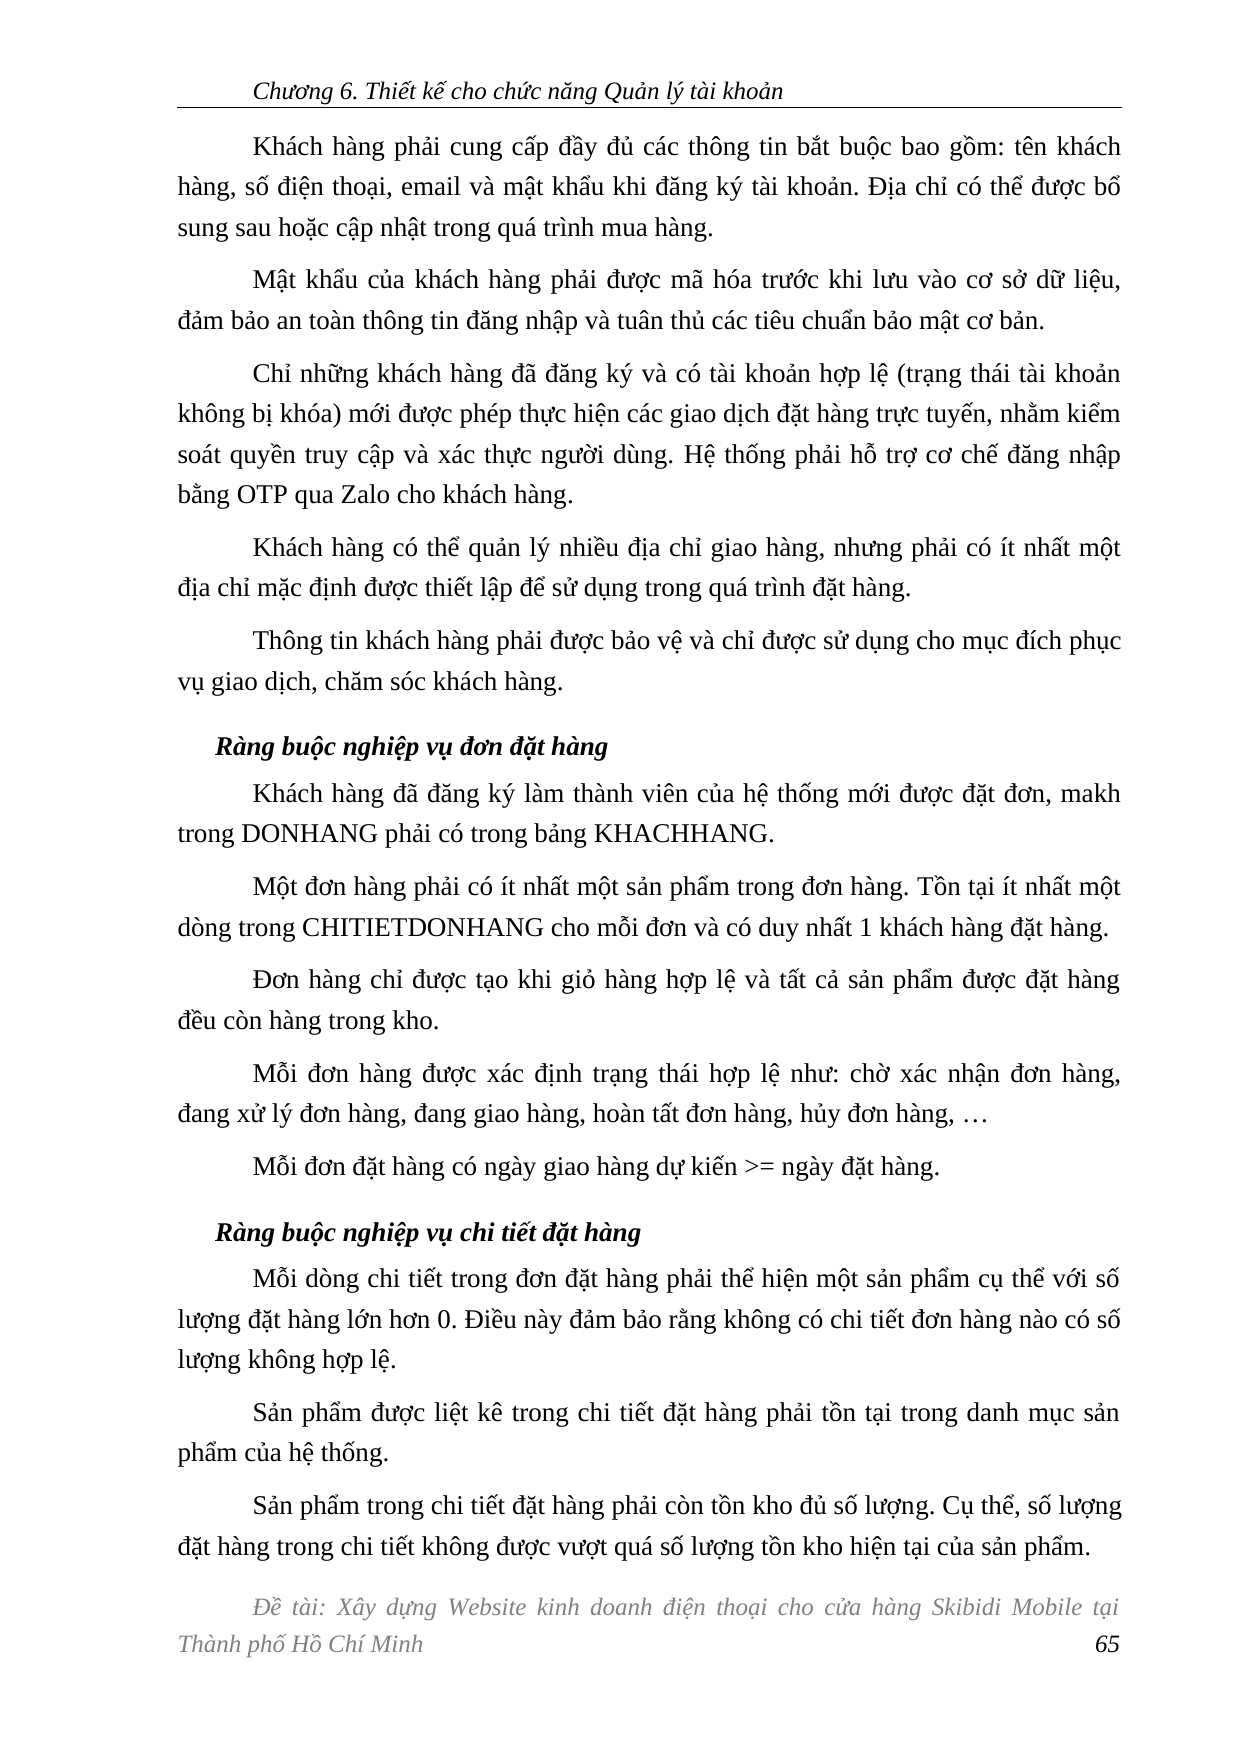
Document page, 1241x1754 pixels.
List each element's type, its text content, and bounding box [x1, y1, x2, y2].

subtitle Ràng buộc nghiệp vụ chi tiết đặt hàng [177, 1216, 1122, 1247]
text Đơn hàng chỉ được tạo khi giỏ hàng hợp lệ và tất cả sản phẩm được đặt hàng đều còn hàng trong kho. [177, 964, 1122, 1035]
text Khách hàng phải cung cấp đầy đủ các thông tin bắt buộc bao gồm: tên khách hàng, số điện thoại, email và mật khẩu khi đăng ký tài khoản. Địa chỉ có thể được bổ sung sau hoặc cập nhật trong quá trình mua hàng. [177, 130, 1122, 242]
text Mỗi dòng chi tiết trong đơn đặt hàng phải thể hiện một sản phẩm cụ thể với số lượng đặt hàng lớn hơn 0. Điều này đảm bảo rằng không có chi tiết đơn hàng nào có số lượng không hợp lệ. [177, 1262, 1122, 1374]
text Mật khẩu của khách hàng phải được mã hóa trước khi lưu vào cơ sở dữ liệu, đảm bảo an toàn thông tin đăng nhập và tuân thủ các tiêu chuẩn bảo mật cơ bản. [177, 264, 1122, 335]
text Một đơn hàng phải có ít nhất một sản phẩm trong đơn hàng. Tồn tại ít nhất một dòng trong CHITIETDONHANG cho mỗi đơn và có duy nhất 1 khách hàng đặt hàng. [177, 870, 1122, 942]
text Thông tin khách hàng phải được bảo vệ và chỉ được sử dụng cho mục đích phục vụ giao dịch, chăm sóc khách hàng. [177, 624, 1122, 696]
text Chỉ những khách hàng đã đăng ký và có tài khoản hợp lệ (trạng thái tài khoản không bị khóa) mới được phép thực hiện các giao dịch đặt hàng trực tuyến, nhằm kiểm soát quyền truy cập và xác thực người dùng. Hệ thống phải hỗ trợ cơ chế đăng nhập bằng OTP qua Zalo cho khách hàng. [177, 357, 1122, 509]
text Mỗi đơn hàng được xác định trạng thái hợp lệ như: chờ xác nhận đơn hàng, đang xử lý đơn hàng, đang giao hàng, hoàn tất đơn hàng, hủy đơn hàng, … [177, 1057, 1122, 1128]
subtitle Ràng buộc nghiệp vụ đơn đặt hàng [177, 730, 1122, 761]
text Sản phẩm trong chi tiết đặt hàng phải còn tồn kho đủ số lượng. Cụ thể, số lượng đặt hàng trong chi tiết không được vượt quá số lượng tồn kho hiện tại của sản phẩm. [177, 1489, 1122, 1561]
text Sản phẩm được liệt kê trong chi tiết đặt hàng phải tồn tại trong danh mục sản phẩm của hệ thống. [177, 1396, 1122, 1468]
text Mỗi đơn đặt hàng có ngày giao hàng dự kiến >= ngày đặt hàng. [177, 1150, 1122, 1181]
text Khách hàng có thể quản lý nhiều địa chỉ giao hàng, nhưng phải có ít nhất một địa chỉ mặc định được thiết lập để sử dụng trong quá trình đặt hàng. [177, 531, 1122, 603]
text Khách hàng đã đăng ký làm thành viên của hệ thống mới được đặt đơn, makh trong DONHANG phải có trong bảng KHACHHANG. [177, 777, 1122, 848]
